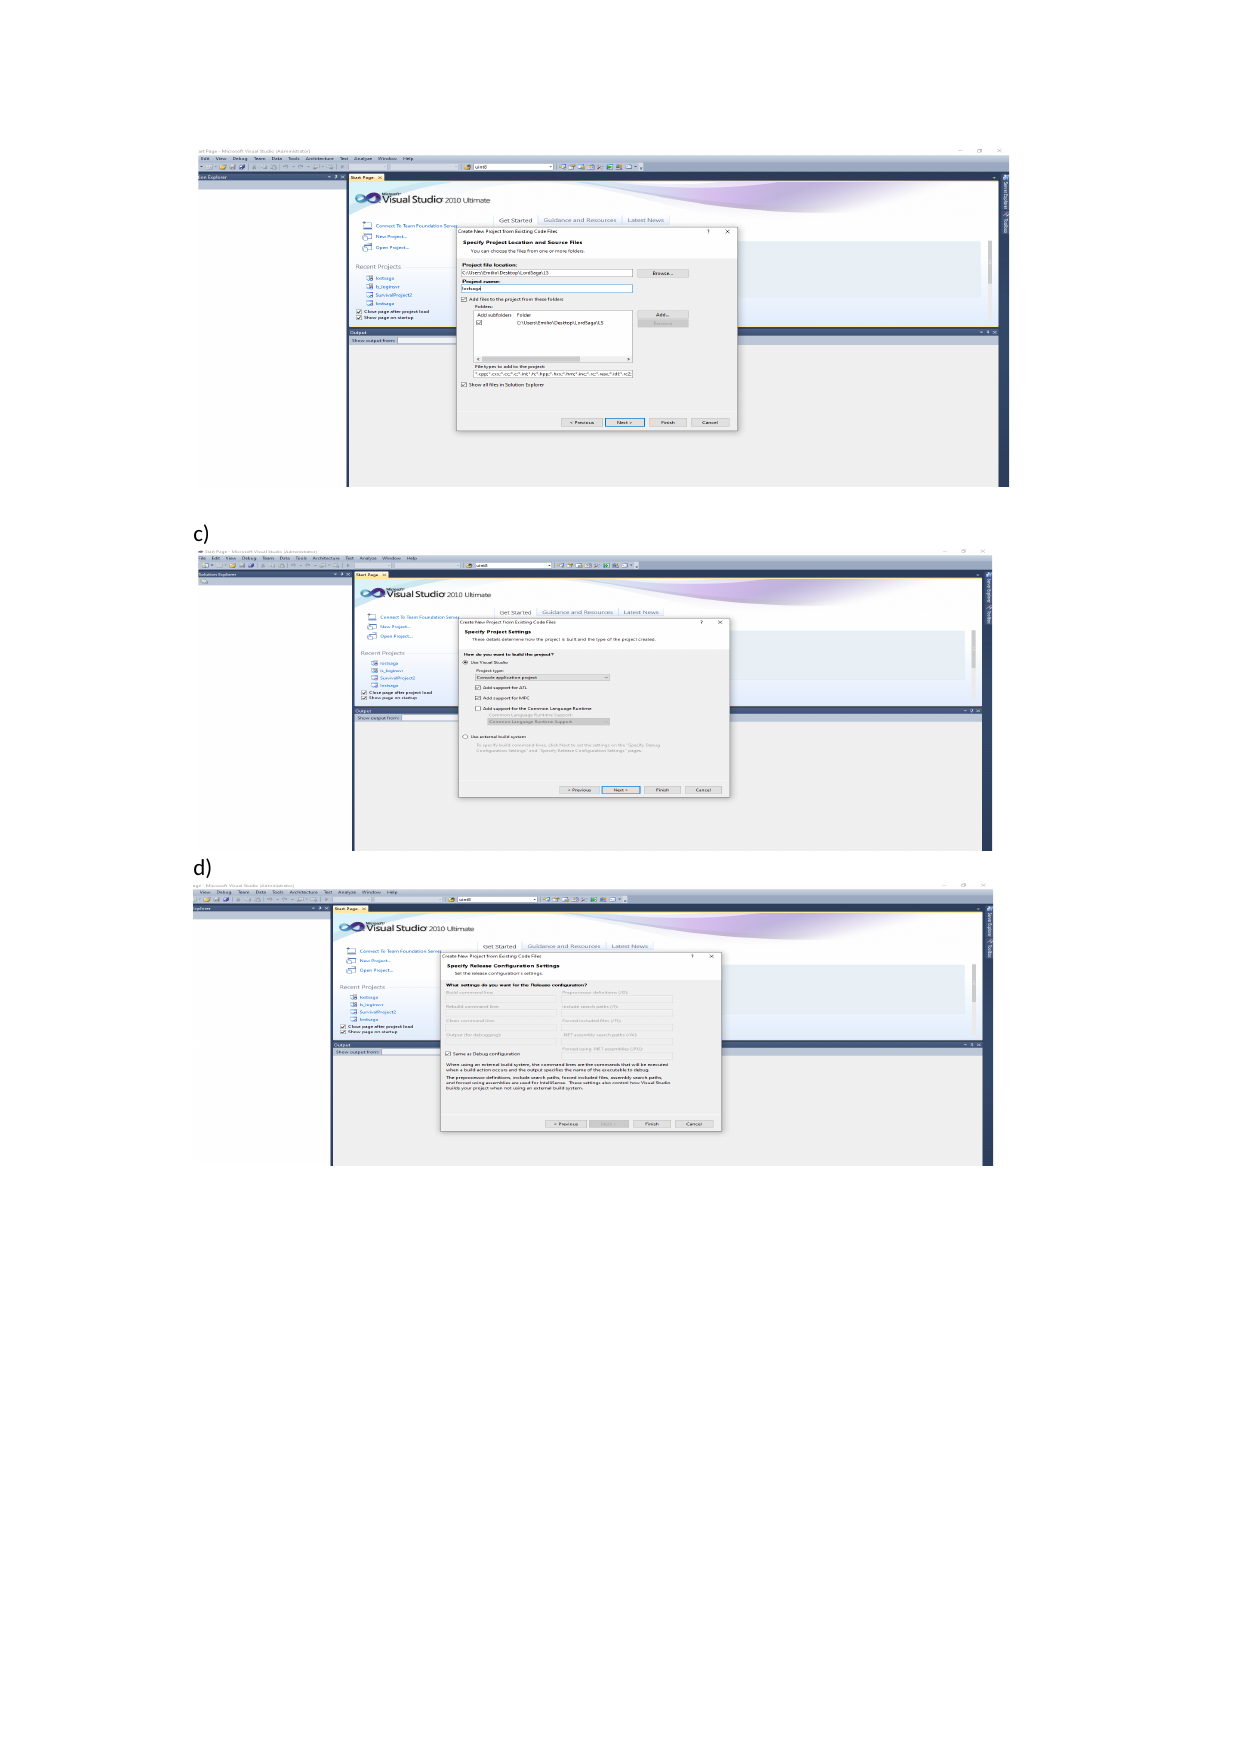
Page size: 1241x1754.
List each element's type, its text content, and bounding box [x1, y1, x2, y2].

list d) [193, 853, 1122, 881]
picture [198, 549, 993, 851]
picture [193, 883, 994, 1166]
picture [198, 147, 1010, 487]
list c) [193, 519, 1122, 547]
